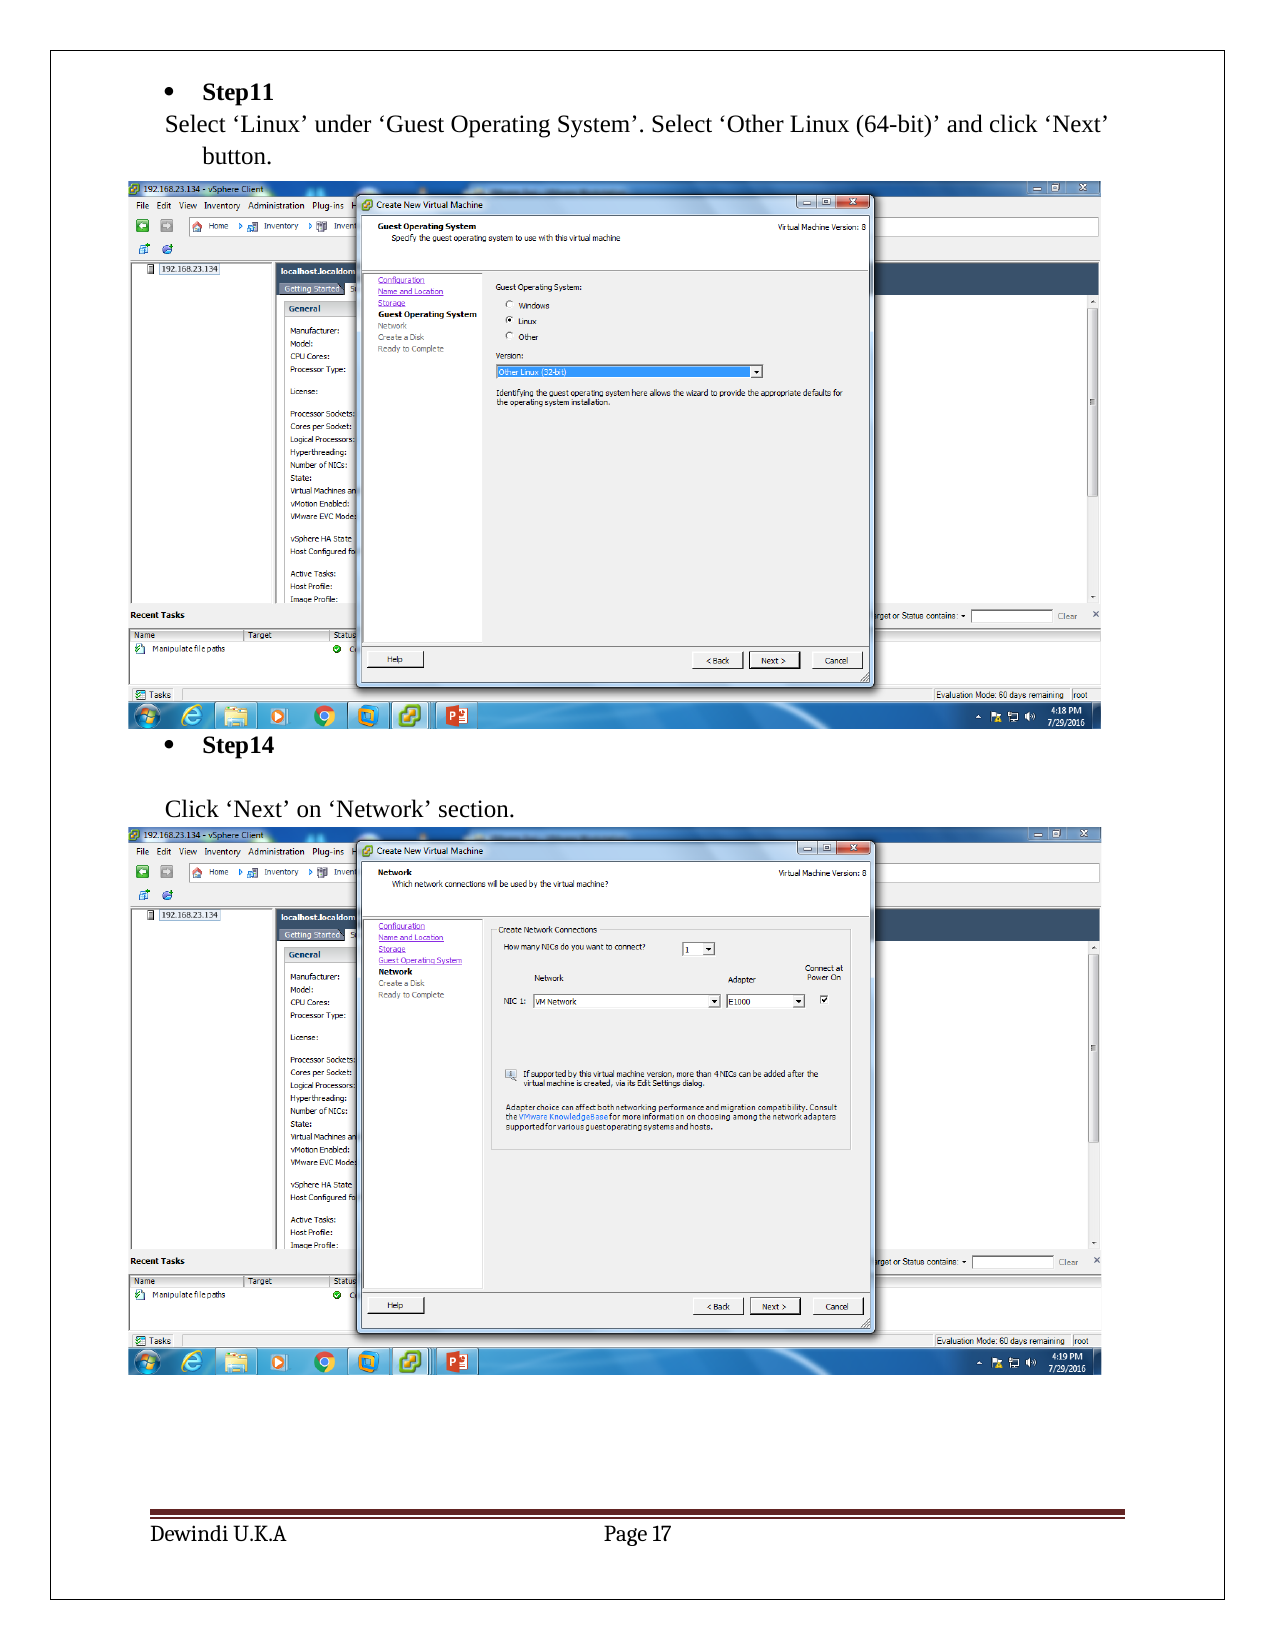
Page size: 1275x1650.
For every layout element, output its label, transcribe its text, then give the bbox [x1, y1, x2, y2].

subtitle Click ‘Next’ on ‘Network’ section. [164, 792, 1125, 824]
subtitle Select ‘Linux’ under ‘Guest Operating System’. Select ‘Other Linux (64-bit)’ and click ‘Next’ button. [164, 107, 1125, 171]
picture [128, 827, 1102, 1375]
subtitle Step11 [164, 75, 1125, 107]
picture [128, 181, 1101, 729]
